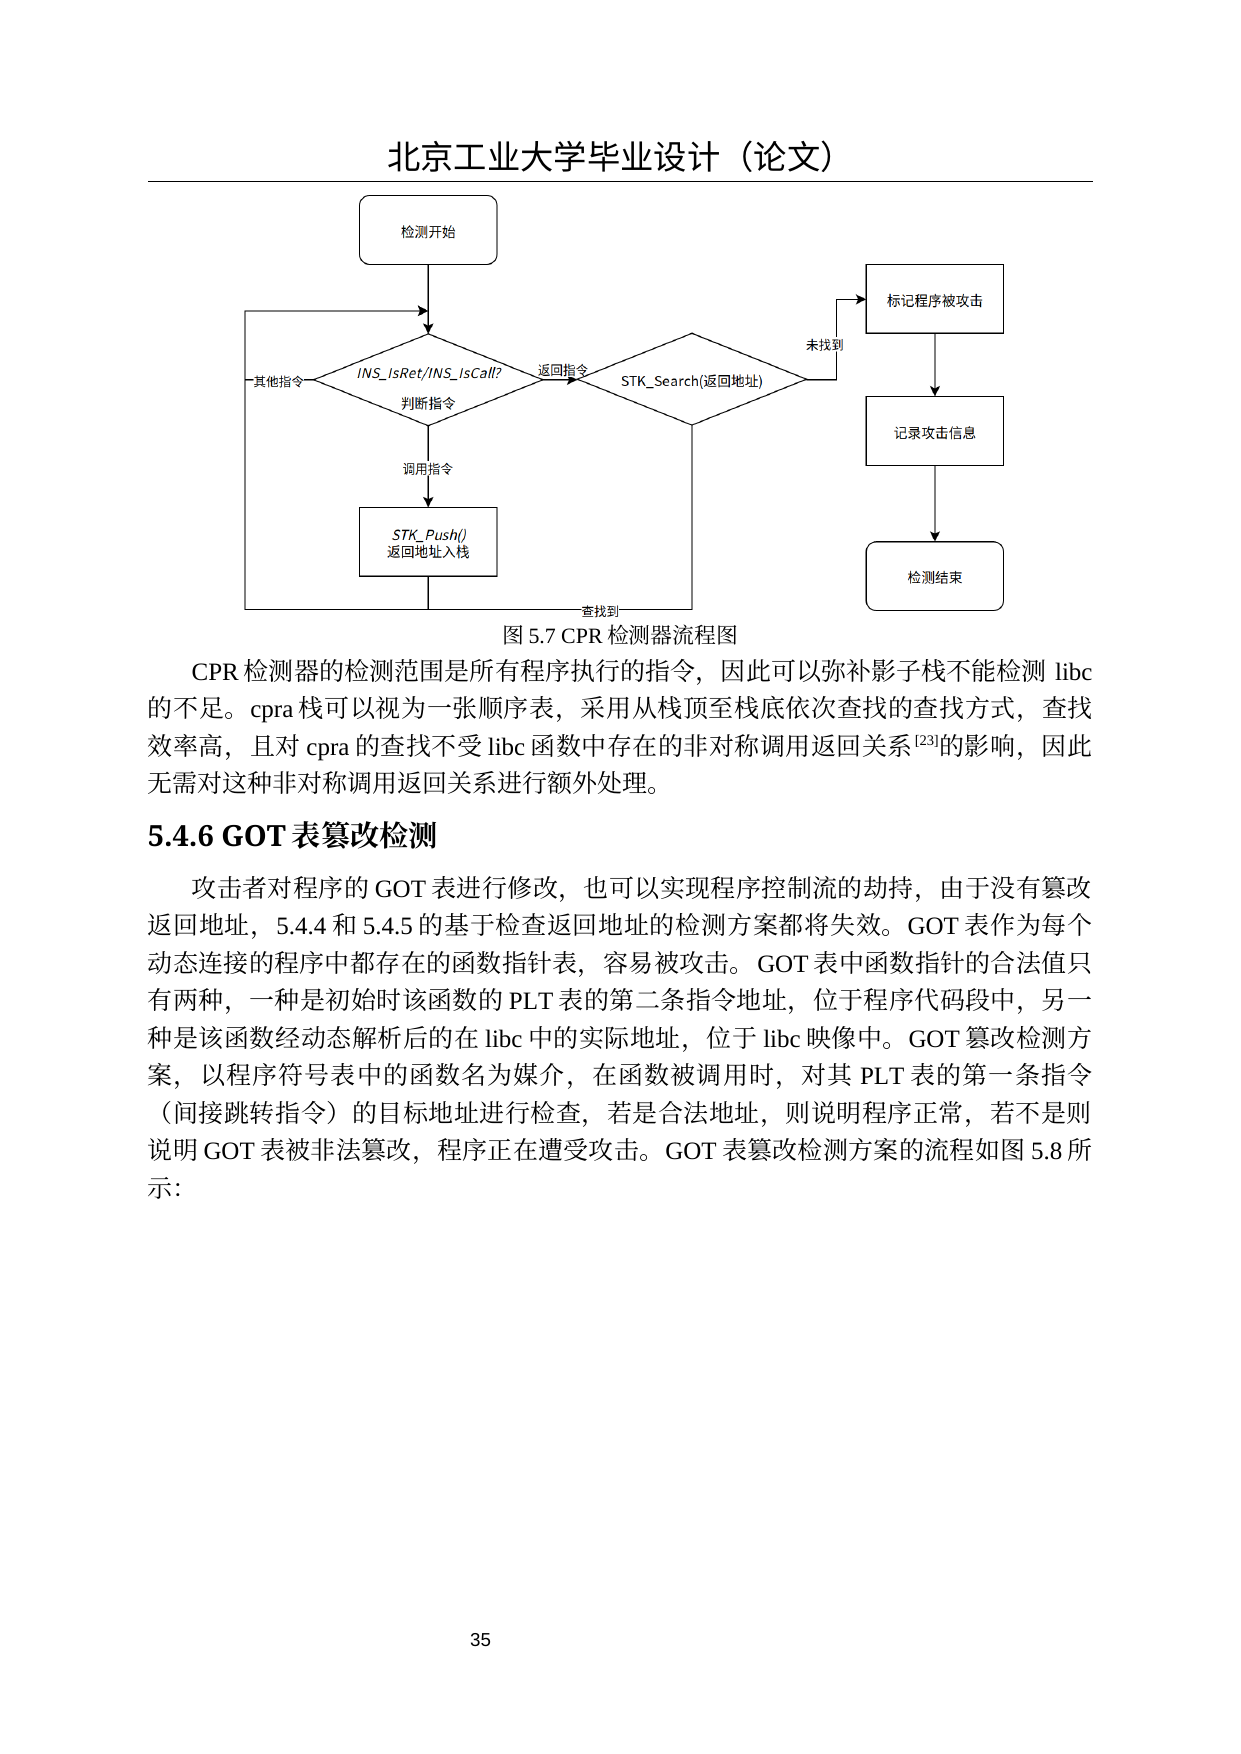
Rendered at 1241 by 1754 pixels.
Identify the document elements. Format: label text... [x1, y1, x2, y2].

text CPR检测器的检测范围是所有程序执行的指令，因此可以弥补影子栈不能检测libc的不足。cpra栈可以视为一张顺序表，采用从栈顶至栈底依次查找的查找方式，查找效率高，且对cpra的查找不受libc函数中存在的非对称调用返回关系[23]的影响，因此无需对这种非对称调用返回关系进行额外处理。 [148, 650, 1093, 800]
text 攻击者对程序的GOT表进行修改，也可以实现程序控制流的劫持，由于没有篡改返回地址，5.4.4和5.4.5的基于检查返回地址的检测方案都将失效。GOT表作为每个动态连接的程序中都存在的函数指针表，容易被攻击。GOT表中函数指针的合法值只有两种，一种是初始时该函数的PLT表的第二条指令地址，位于程序代码段中，另一种是该函数经动态解析后的在libc中的实际地址，位于libc映像中。GOT篡改检测方案，以程序符号表中的函数名为媒介，在函数被调用时，对其PLT表的第一条指令（间接跳转指令）的目标地址进行检查，若是合法地址，则说明程序正常，若不是则说明GOT表被非法篡改，程序正在遭受攻击。GOT表篡改检测方案的流程如图5.8所示： [148, 867, 1093, 1204]
text 5.4.6 GOT表篡改检测 [148, 812, 1093, 854]
text 图5.7 CPR检测器流程图 [148, 618, 1093, 650]
picture [236, 194, 1004, 619]
